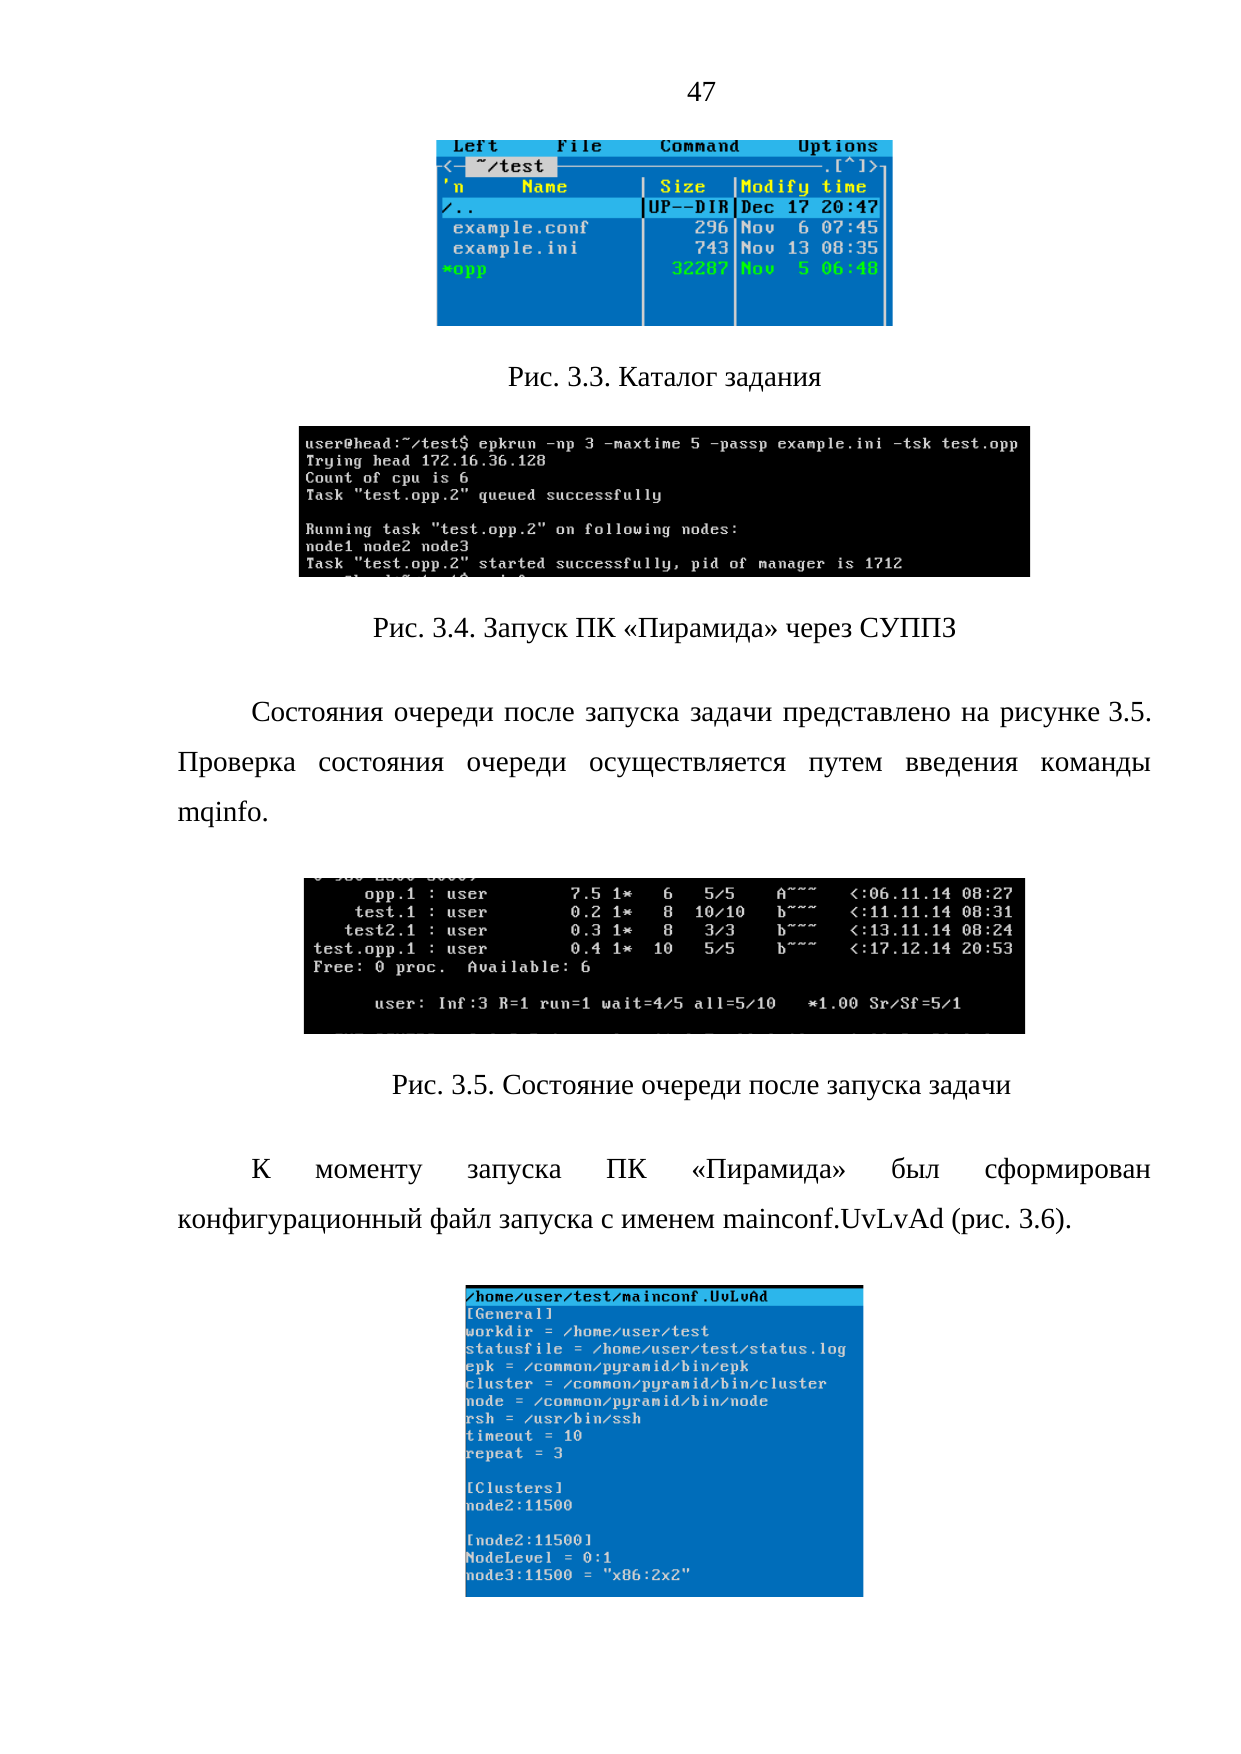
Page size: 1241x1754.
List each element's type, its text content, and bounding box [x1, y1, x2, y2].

text Рис. 3.5. Состояние очереди после запуска задачи [177, 1067, 1152, 1101]
picture [465, 1285, 864, 1597]
text Состояния очереди после запуска задачи представлено на рисунке 3.5. Проверка состояния очереди осуществляется путем введения команды mqinfo. [177, 694, 1152, 828]
text Рис. 3.4. Запуск ПК «Пирамида» через СУППЗ [177, 610, 1152, 643]
picture [436, 140, 893, 326]
text Рис. 3.3. Каталог задания [177, 359, 1152, 393]
picture [303, 878, 1025, 1034]
picture [298, 426, 1030, 577]
text К моменту запуска ПК «Пирамида» был сформирован конфигурационный файл запуска с именем mainconf.UvLvAd (рис. 3.6). [177, 1151, 1152, 1235]
